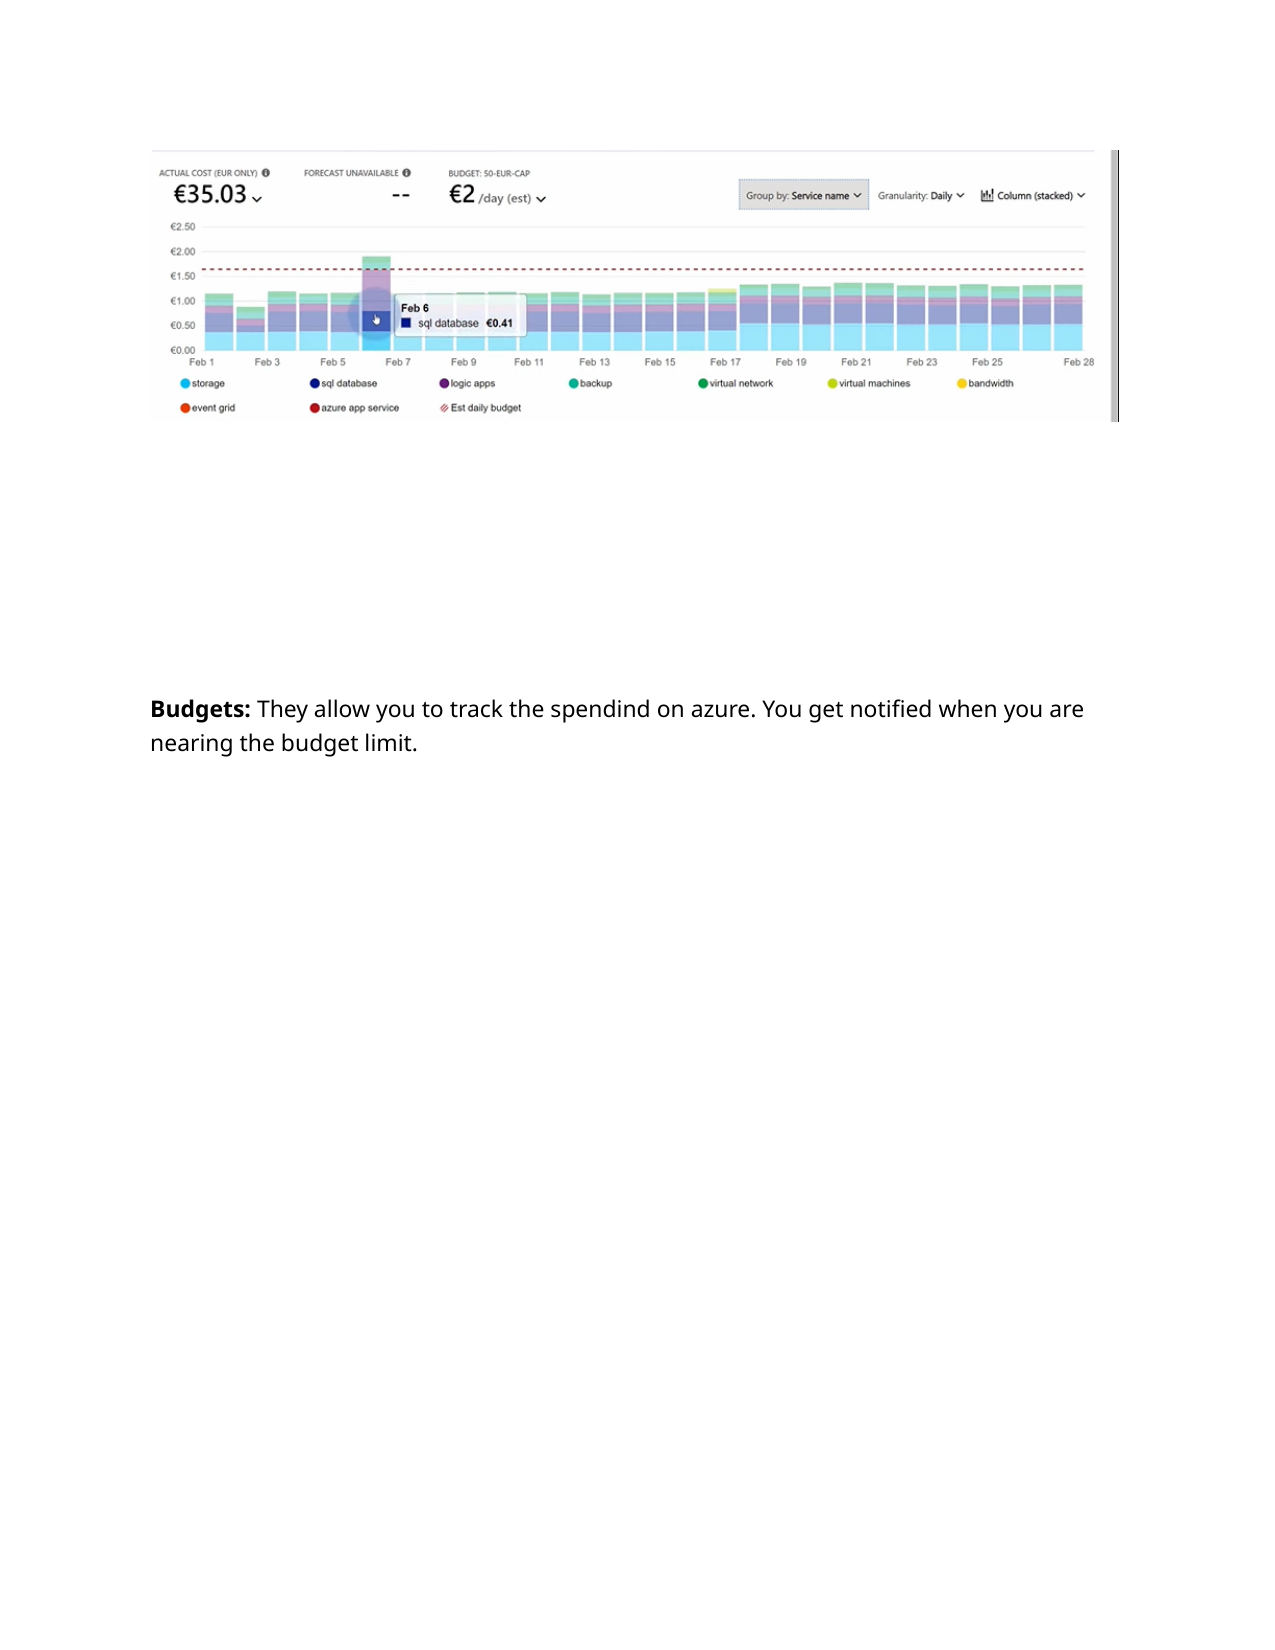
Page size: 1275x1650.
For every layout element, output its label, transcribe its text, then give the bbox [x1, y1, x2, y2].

text Budgets: They allow you to track the spendind on azure. You get notified when you are nearing the budget limit. [150, 693, 1125, 758]
picture [150, 150, 1119, 422]
